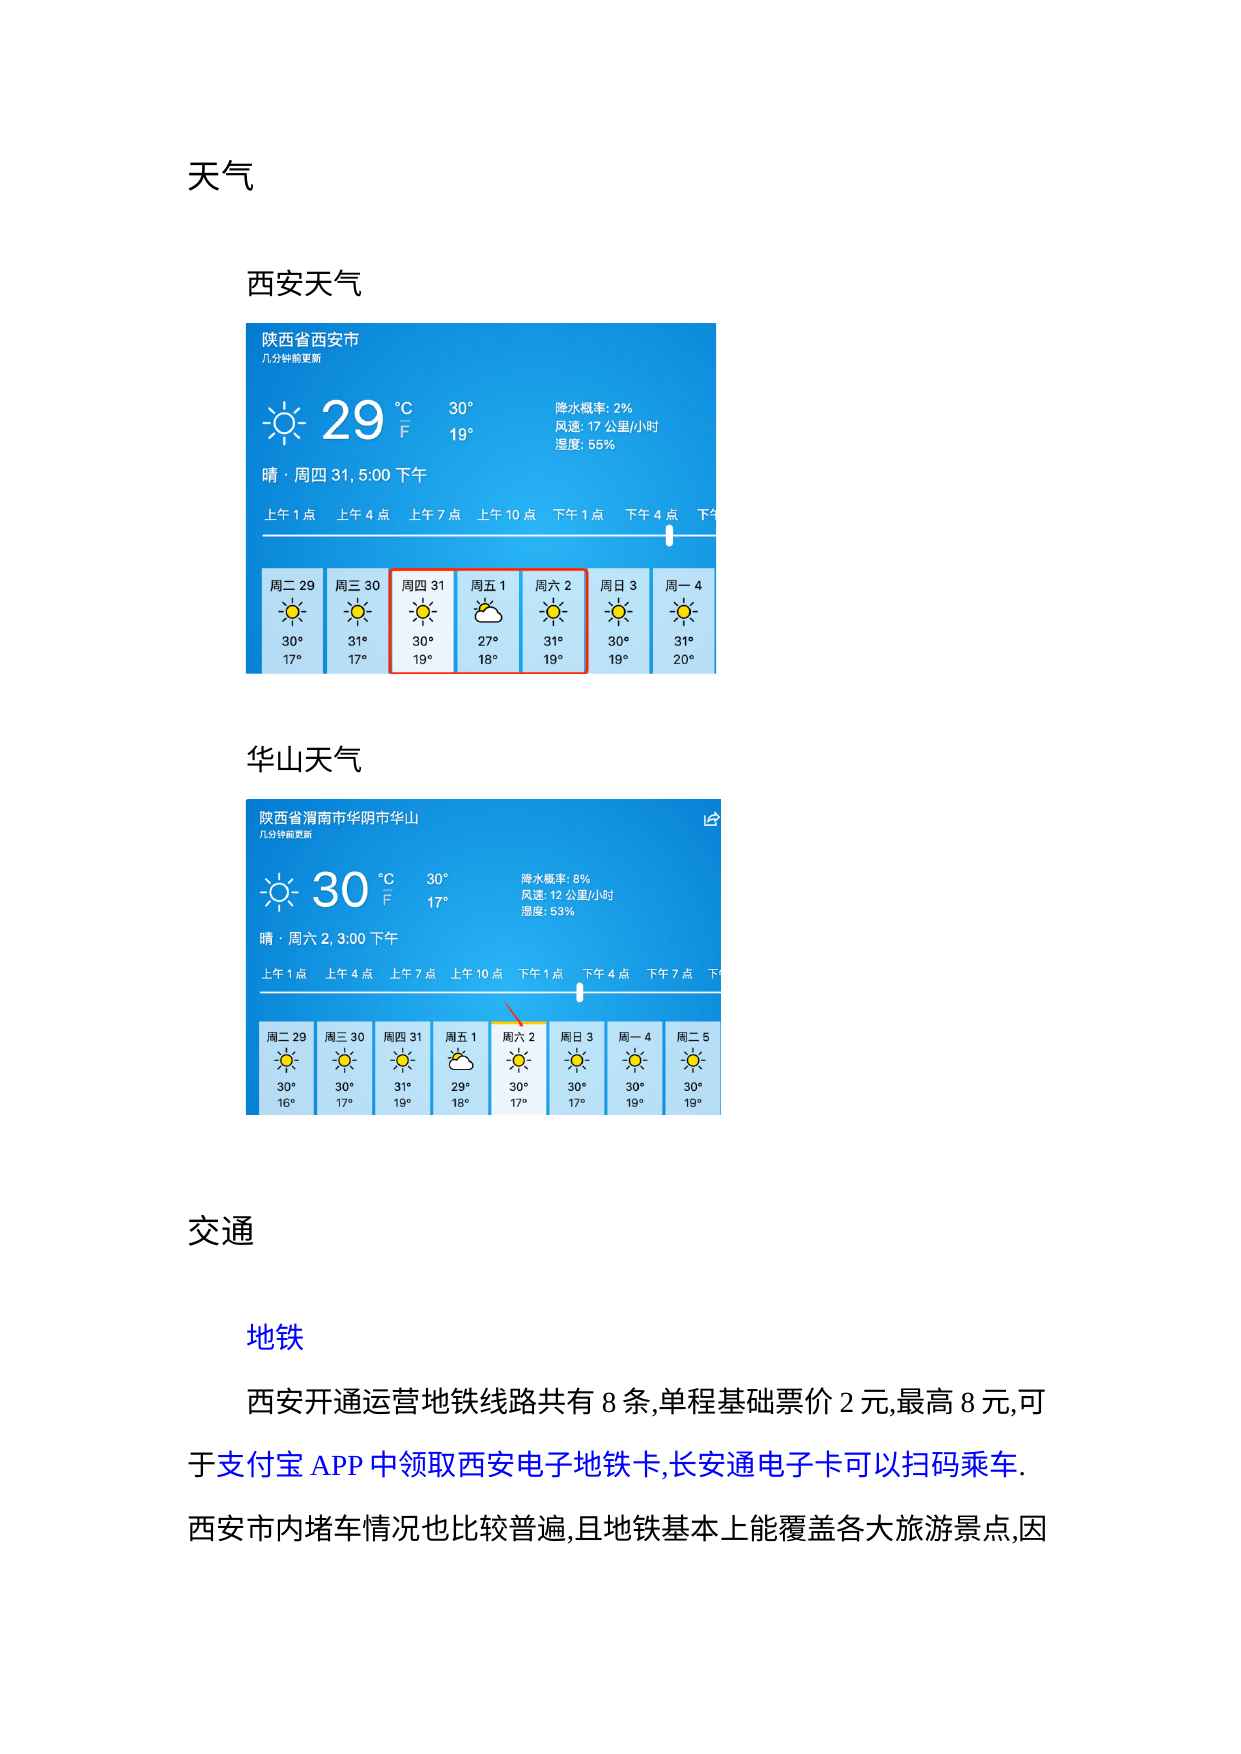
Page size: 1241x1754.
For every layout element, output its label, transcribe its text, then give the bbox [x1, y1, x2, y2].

text 西安天气 [187, 260, 1053, 303]
text 华山天气 [187, 736, 1053, 778]
text 地铁 [187, 1315, 1053, 1357]
picture [245, 799, 721, 1115]
picture [245, 323, 717, 674]
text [187, 1378, 1053, 1547]
subtitle 交通 [187, 1204, 1053, 1253]
subtitle 天气 [187, 150, 1053, 198]
